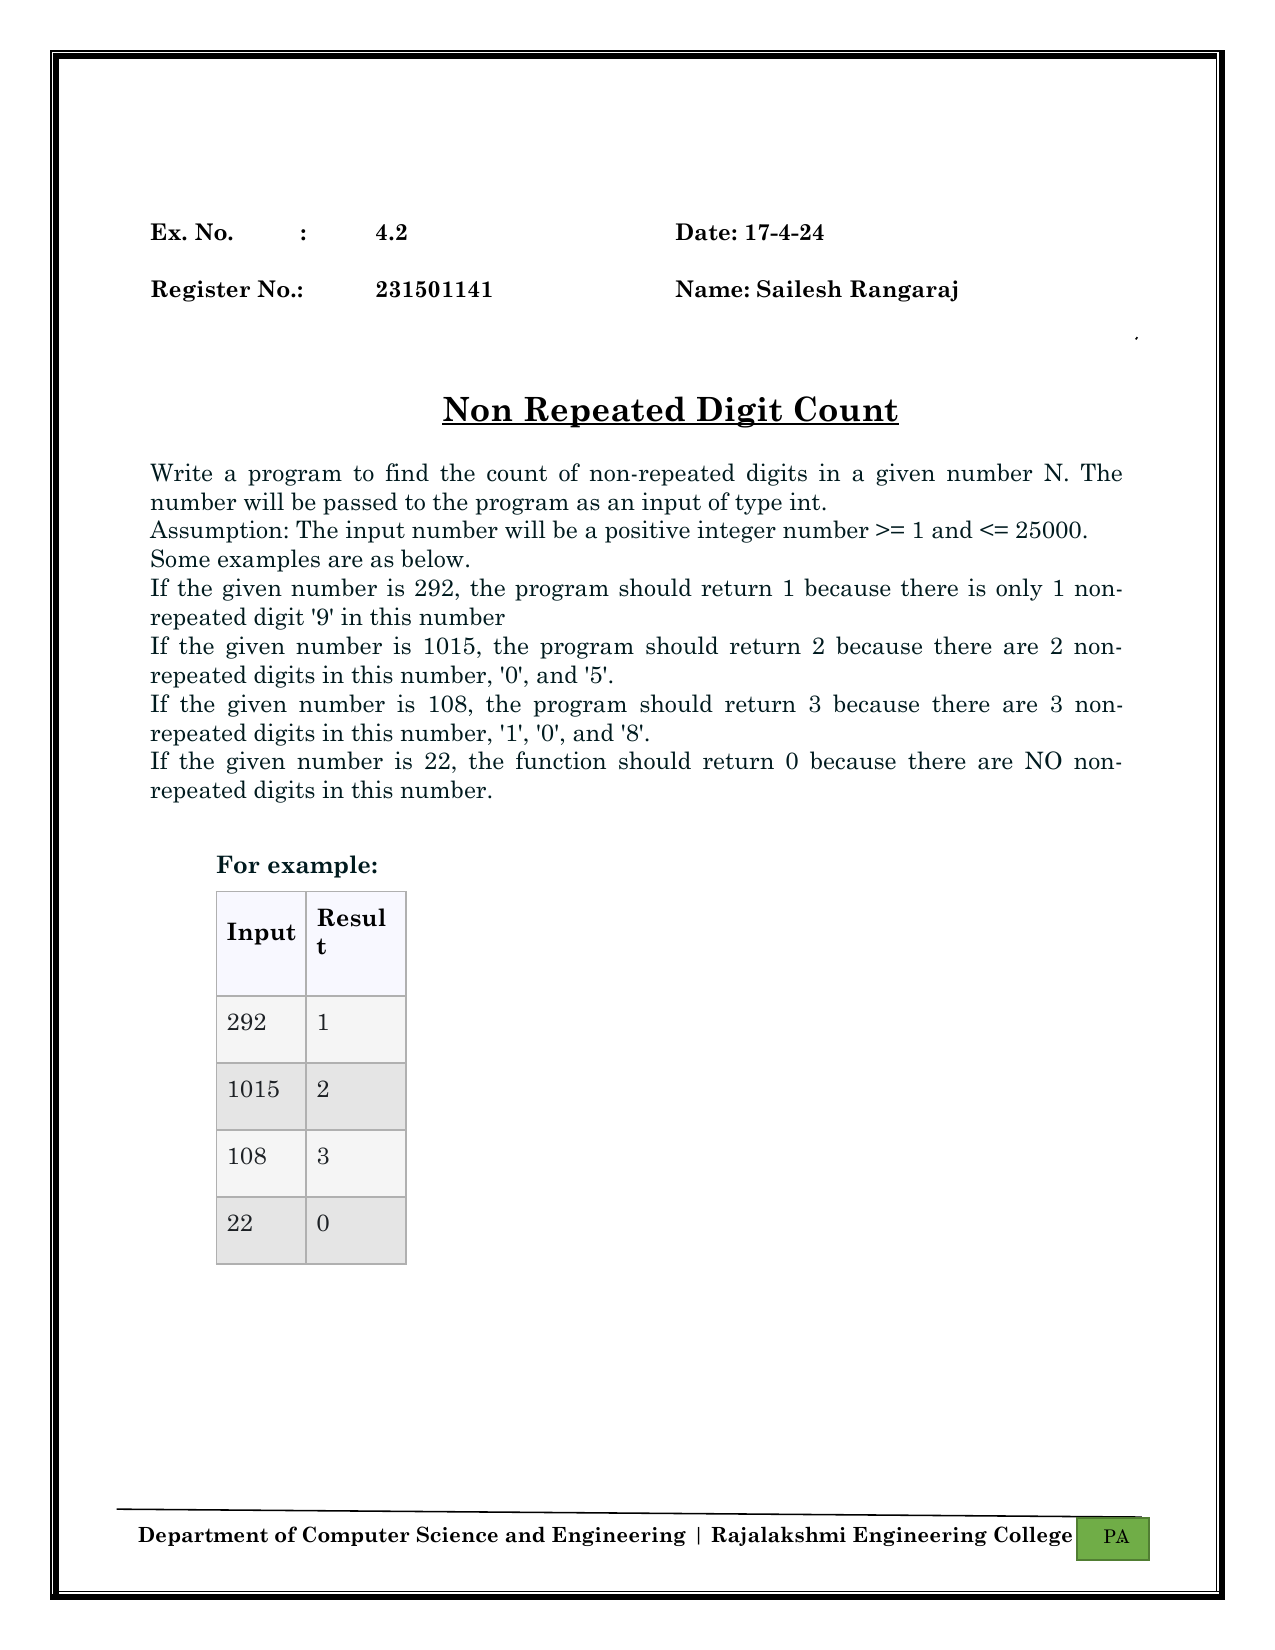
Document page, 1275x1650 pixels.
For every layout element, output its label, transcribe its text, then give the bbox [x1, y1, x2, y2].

text Assumption: The input number will be a positive integer number >= 1 and <= 25000. [150, 515, 1125, 544]
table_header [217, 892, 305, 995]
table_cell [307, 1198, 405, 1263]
text Non Repeated Digit Count [216, 388, 1125, 428]
text If the given number is 292, the program should return 1 because there is only 1 non-repeated digit '9' in this number [150, 573, 1125, 631]
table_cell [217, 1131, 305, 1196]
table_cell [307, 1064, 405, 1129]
text If the given number is 108, the program should return 3 because there are 3 non-repeated digits in this number, '1', '0', and '8'. [150, 688, 1125, 746]
text For example: [216, 849, 1125, 878]
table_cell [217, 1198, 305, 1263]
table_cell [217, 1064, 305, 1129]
text If the given number is 1015, the program should return 2 because there are 2 non-repeated digits in this number, '0', and '5'. [150, 631, 1125, 688]
text If the given number is 22, the function should return 0 because there are NO non-repeated digits in this number. [150, 746, 1125, 804]
text Write a program to find the count of non-repeated digits in a given number N. The number will be passed to the program as an input of type int. [150, 458, 1125, 515]
text Register No.: 231501141 Name: Sailesh Rangaraj [150, 275, 1125, 302]
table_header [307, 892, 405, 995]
text Some examples are as below. [150, 544, 1125, 573]
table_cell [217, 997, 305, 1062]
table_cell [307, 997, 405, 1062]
text Ex. No. : 4.2 Date: 17-4-24 [150, 218, 1125, 246]
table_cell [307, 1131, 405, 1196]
